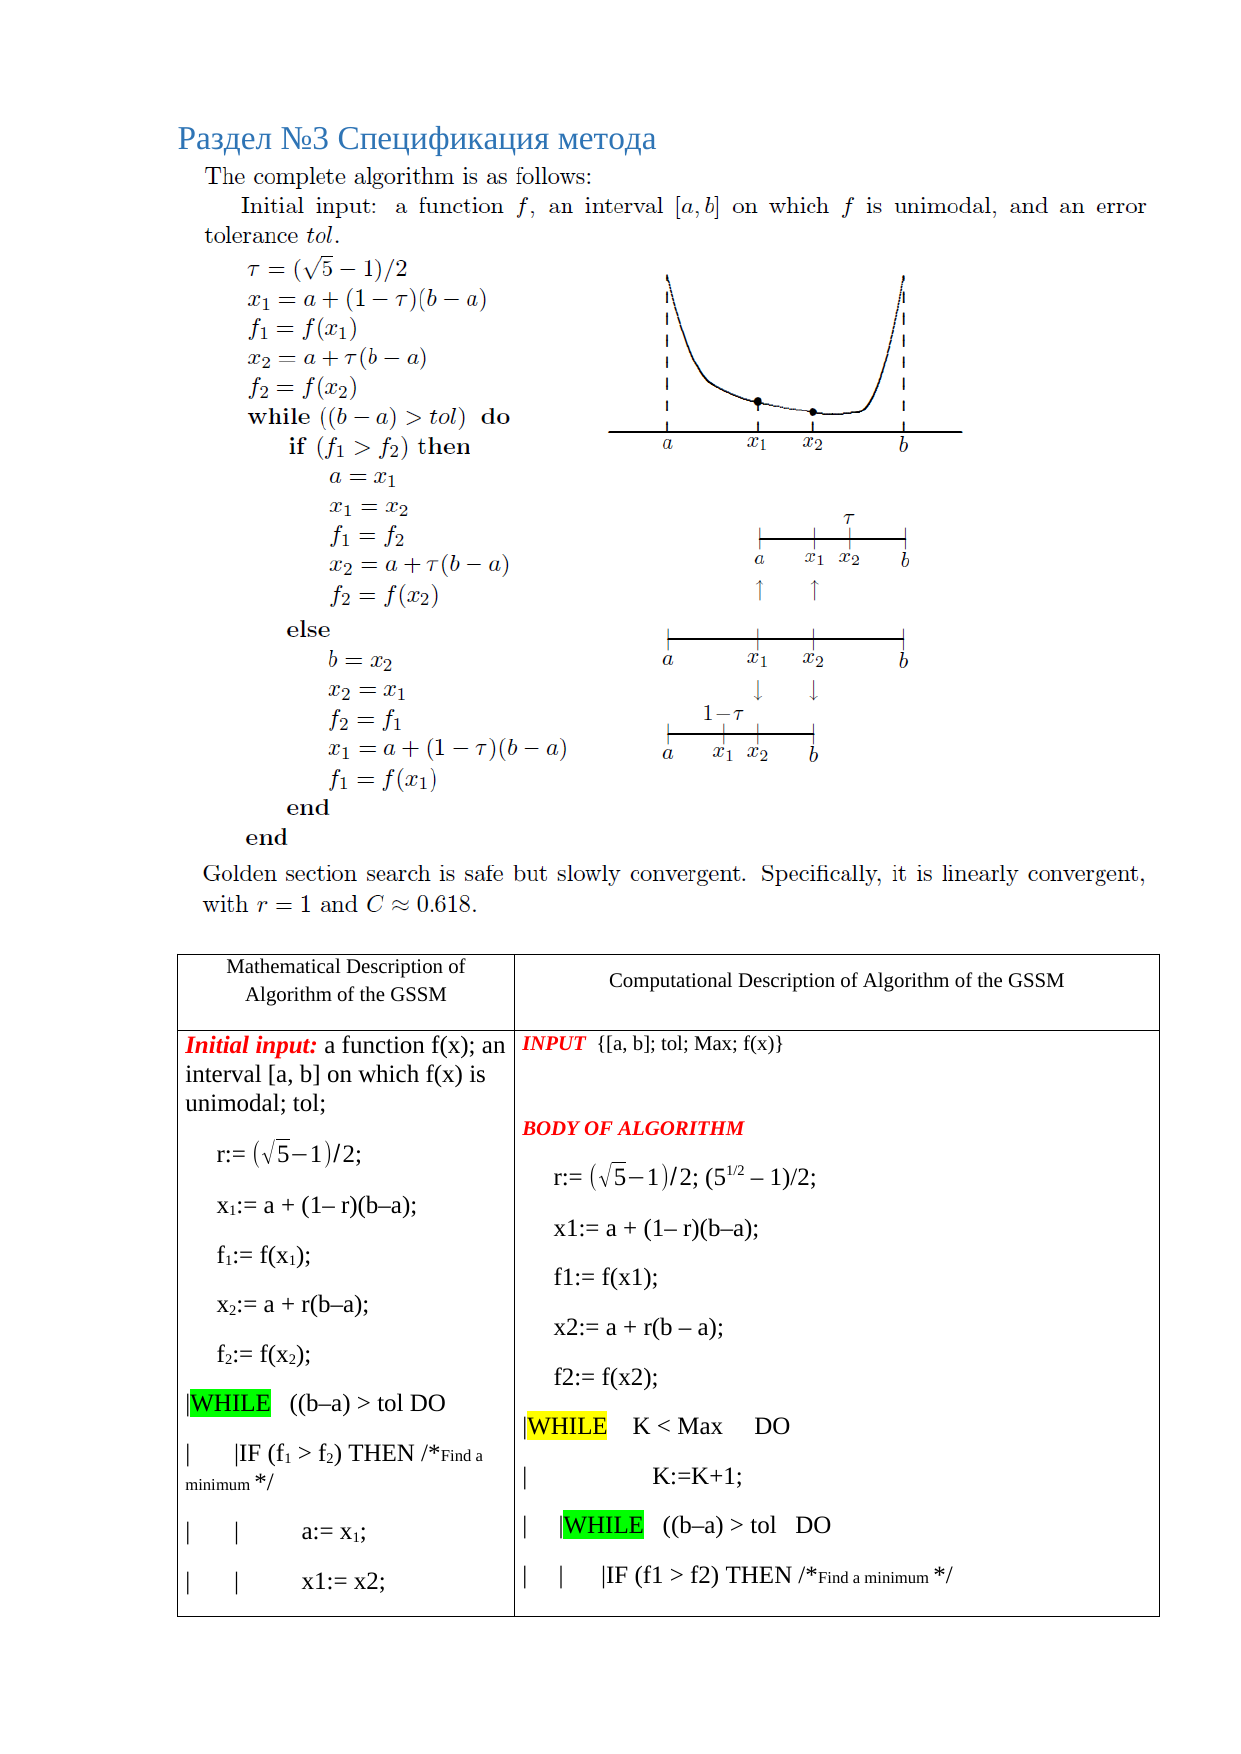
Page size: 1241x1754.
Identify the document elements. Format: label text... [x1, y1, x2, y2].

table_header Mathematical Description of Algorithm of the GSSM [178, 955, 514, 1030]
picture [177, 162, 1152, 610]
subtitle Раздел №3 Спецификация метода [177, 118, 1152, 156]
picture [177, 614, 1152, 929]
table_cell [178, 1031, 514, 1616]
table_header Computational Description of Algorithm of the GSSM [515, 955, 1159, 1030]
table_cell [515, 1031, 1159, 1616]
